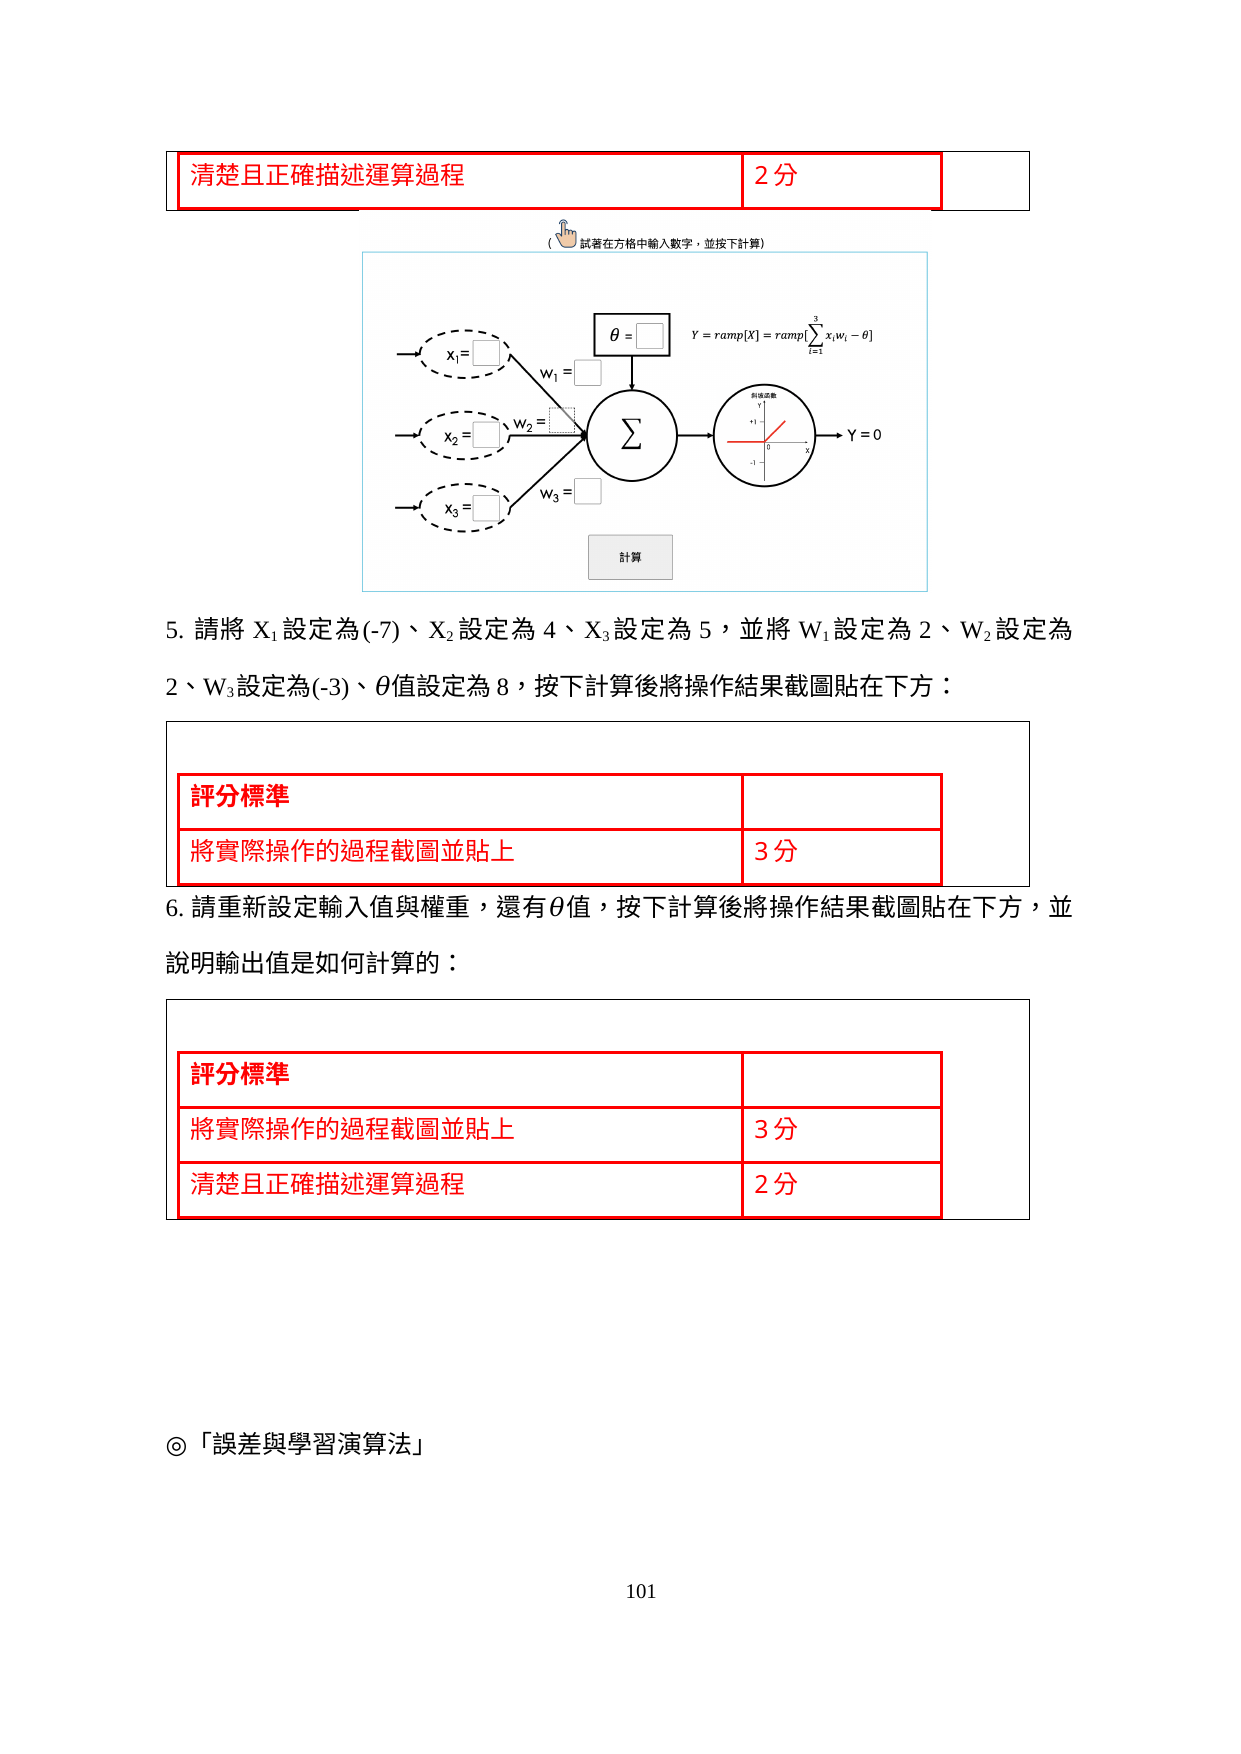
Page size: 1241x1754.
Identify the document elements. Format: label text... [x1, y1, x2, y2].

text 6. 請重新設定輸入值與權重，還有𝜃值，按下計算後將操作結果截圖貼在下方，並說明輸出值是如何計算的： [165, 887, 1075, 981]
text ◎「誤差與學習演算法」 [165, 1424, 1075, 1460]
picture [359, 210, 932, 595]
text 5. 請將X1設定為(-7)、X2設定為4、X3設定為5，並將W1設定為2、W2設定為2、W3設定為(-3)、𝜃值設定為8，按下計算後將操作結果截圖貼在下方： [165, 609, 1075, 703]
table_header [167, 1000, 1029, 1219]
table_header [744, 155, 940, 207]
table_header [943, 152, 1029, 210]
table_header [167, 152, 177, 210]
table_header [180, 155, 741, 207]
table_header [167, 722, 1029, 886]
